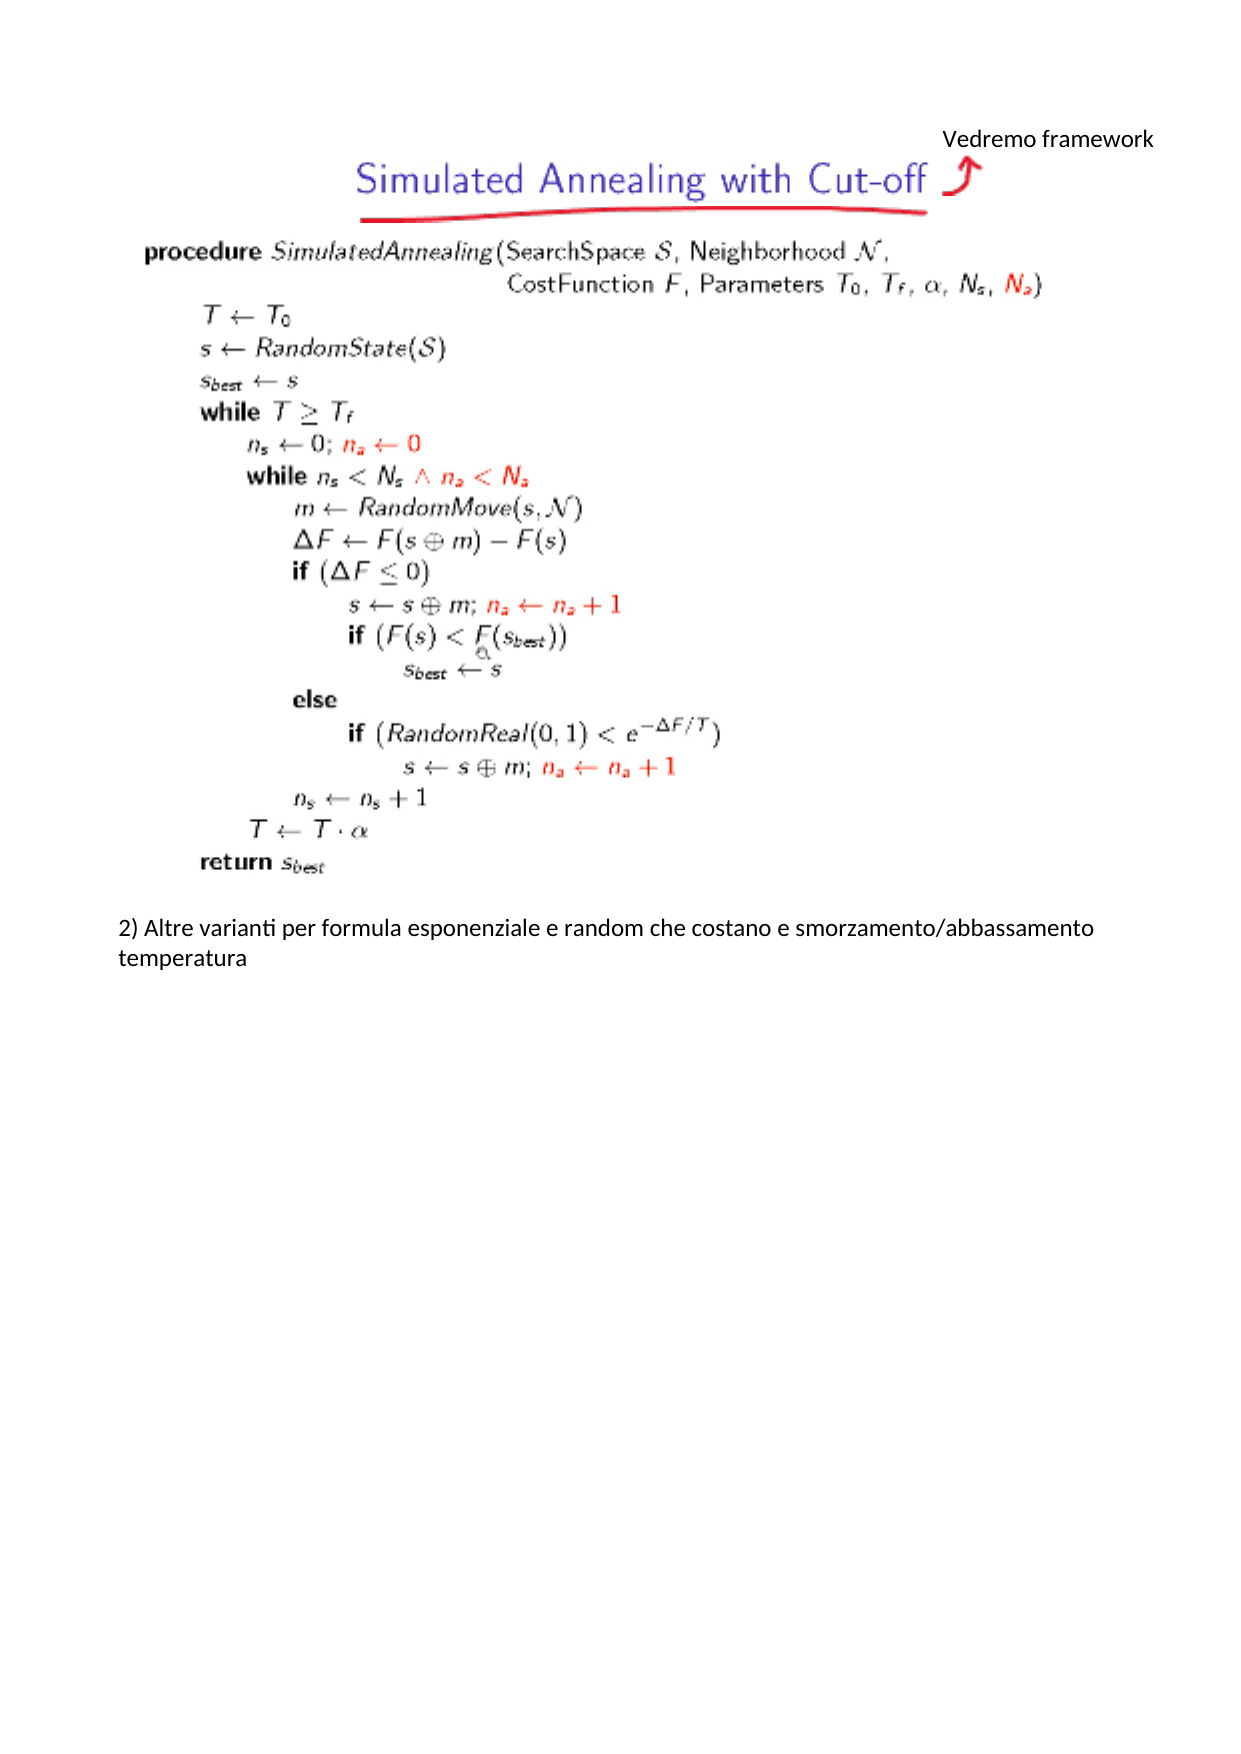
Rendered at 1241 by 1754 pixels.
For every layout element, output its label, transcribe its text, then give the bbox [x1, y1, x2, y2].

picture [118, 147, 1122, 882]
text 2) Altre varianti per formula esponenziale e random che costano e smorzamento/abbassamento temperatura [118, 912, 1122, 973]
